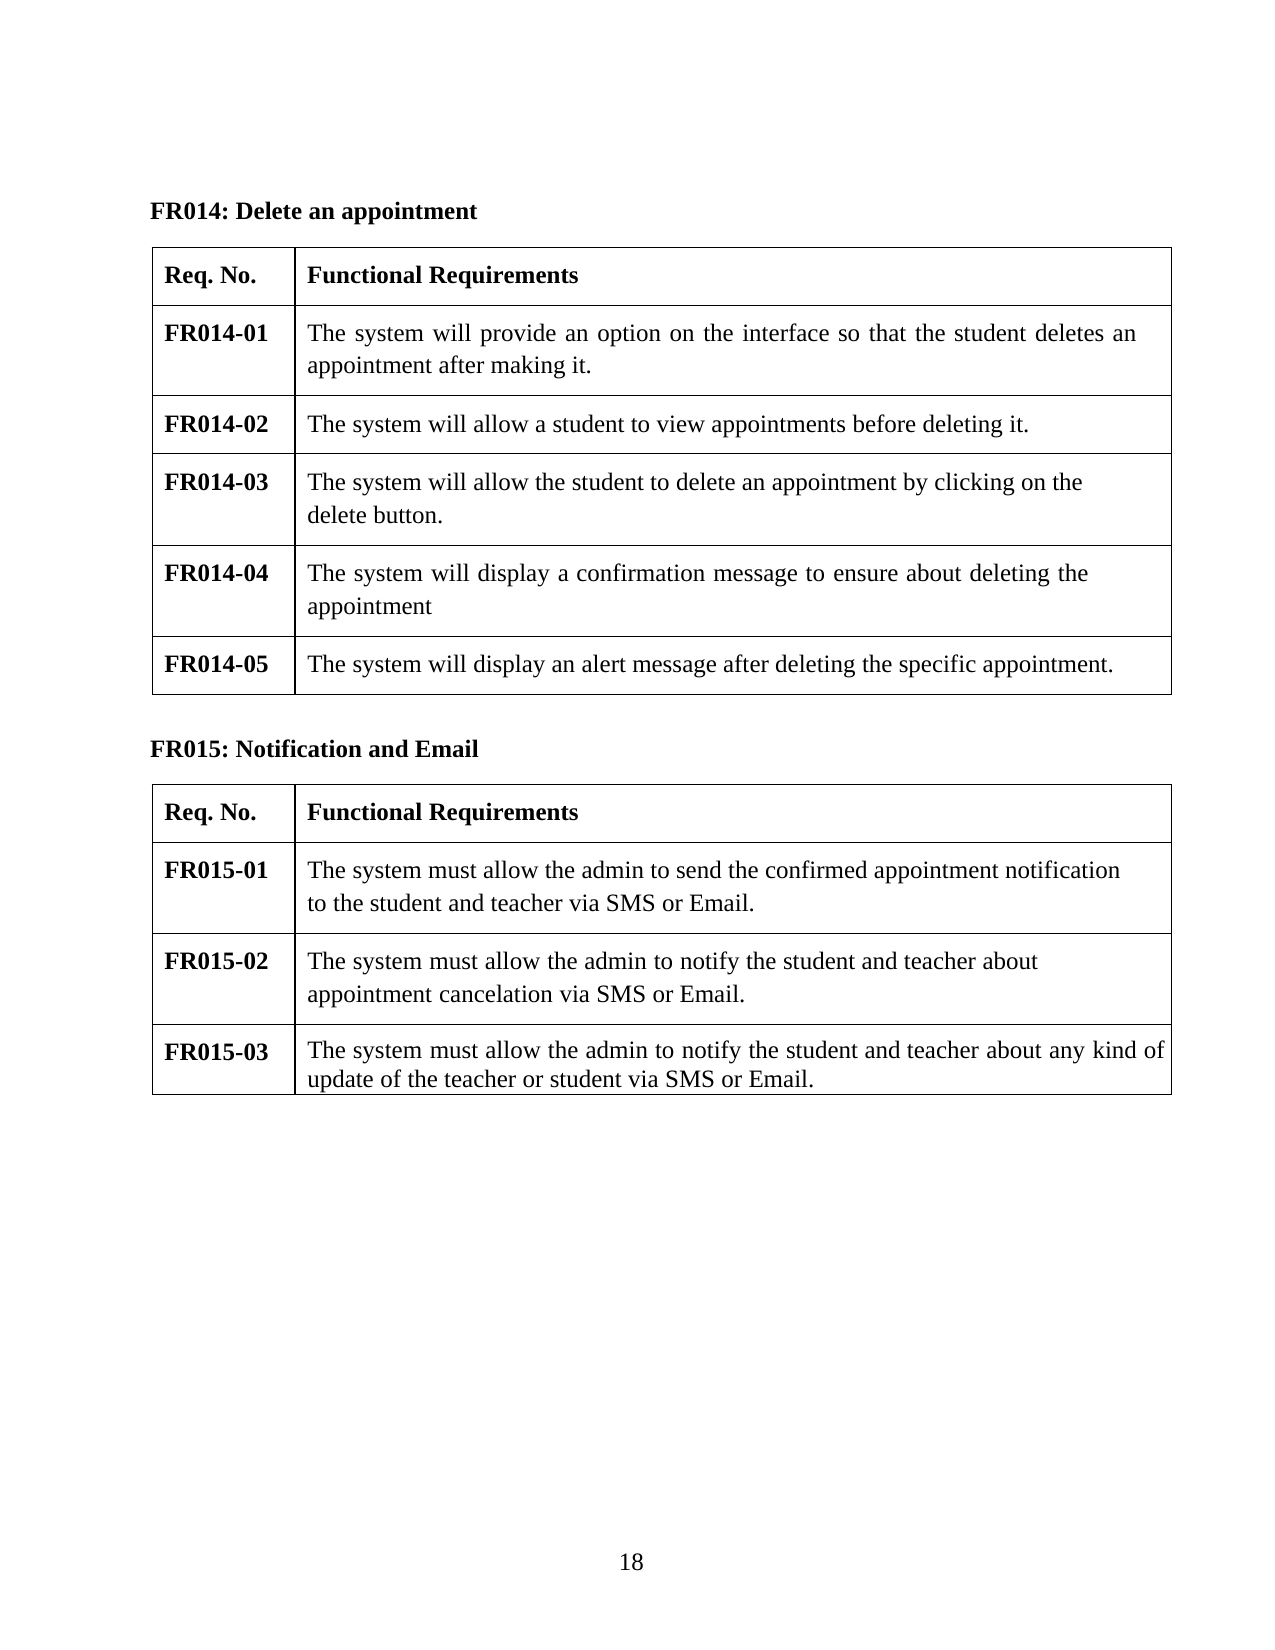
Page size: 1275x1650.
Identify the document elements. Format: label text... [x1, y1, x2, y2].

table_cell FR014-03 [153, 454, 294, 544]
table_cell FR015-02 [153, 934, 294, 1024]
text FR015: Notification and Email [150, 734, 1275, 763]
table_cell The system will provide an option on the interface so that the student deletes an appointment after making it. [296, 306, 1171, 395]
table_cell The system will display an alert message after deleting the specific appointment. [296, 637, 1171, 693]
table_cell The system will display a confirmation message to ensure about deleting the appointment [296, 546, 1171, 636]
table_cell The system must allow the admin to notify the student and teacher about appointment cancelation via SMS or Email. [296, 934, 1171, 1024]
table_cell FR015-03 [153, 1025, 294, 1094]
table_cell The system will allow the student to delete an appointment by clicking on the delete button. [296, 454, 1171, 544]
table_cell FR014-02 [153, 396, 294, 453]
table_cell FR014-05 [153, 637, 294, 693]
table_header Req. No. [153, 785, 294, 842]
table_cell The system will allow a student to view appointments before deleting it. [296, 396, 1171, 453]
table_cell The system must allow the admin to send the confirmed appointment notification to the student and teacher via SMS or Email. [296, 843, 1171, 933]
table_cell FR015-01 [153, 843, 294, 933]
subtitle FR014: Delete an appointment [150, 196, 1275, 225]
table_header Req. No. [153, 248, 294, 304]
table_cell FR014-01 [153, 306, 294, 395]
table_header Functional Requirements [296, 785, 1171, 842]
table_cell The system must allow the admin to notify the student and teacher about any kind of update of the teacher or student via SMS or Email. [296, 1025, 1171, 1094]
table_header Functional Requirements [296, 248, 1171, 304]
table_cell FR014-04 [153, 546, 294, 636]
